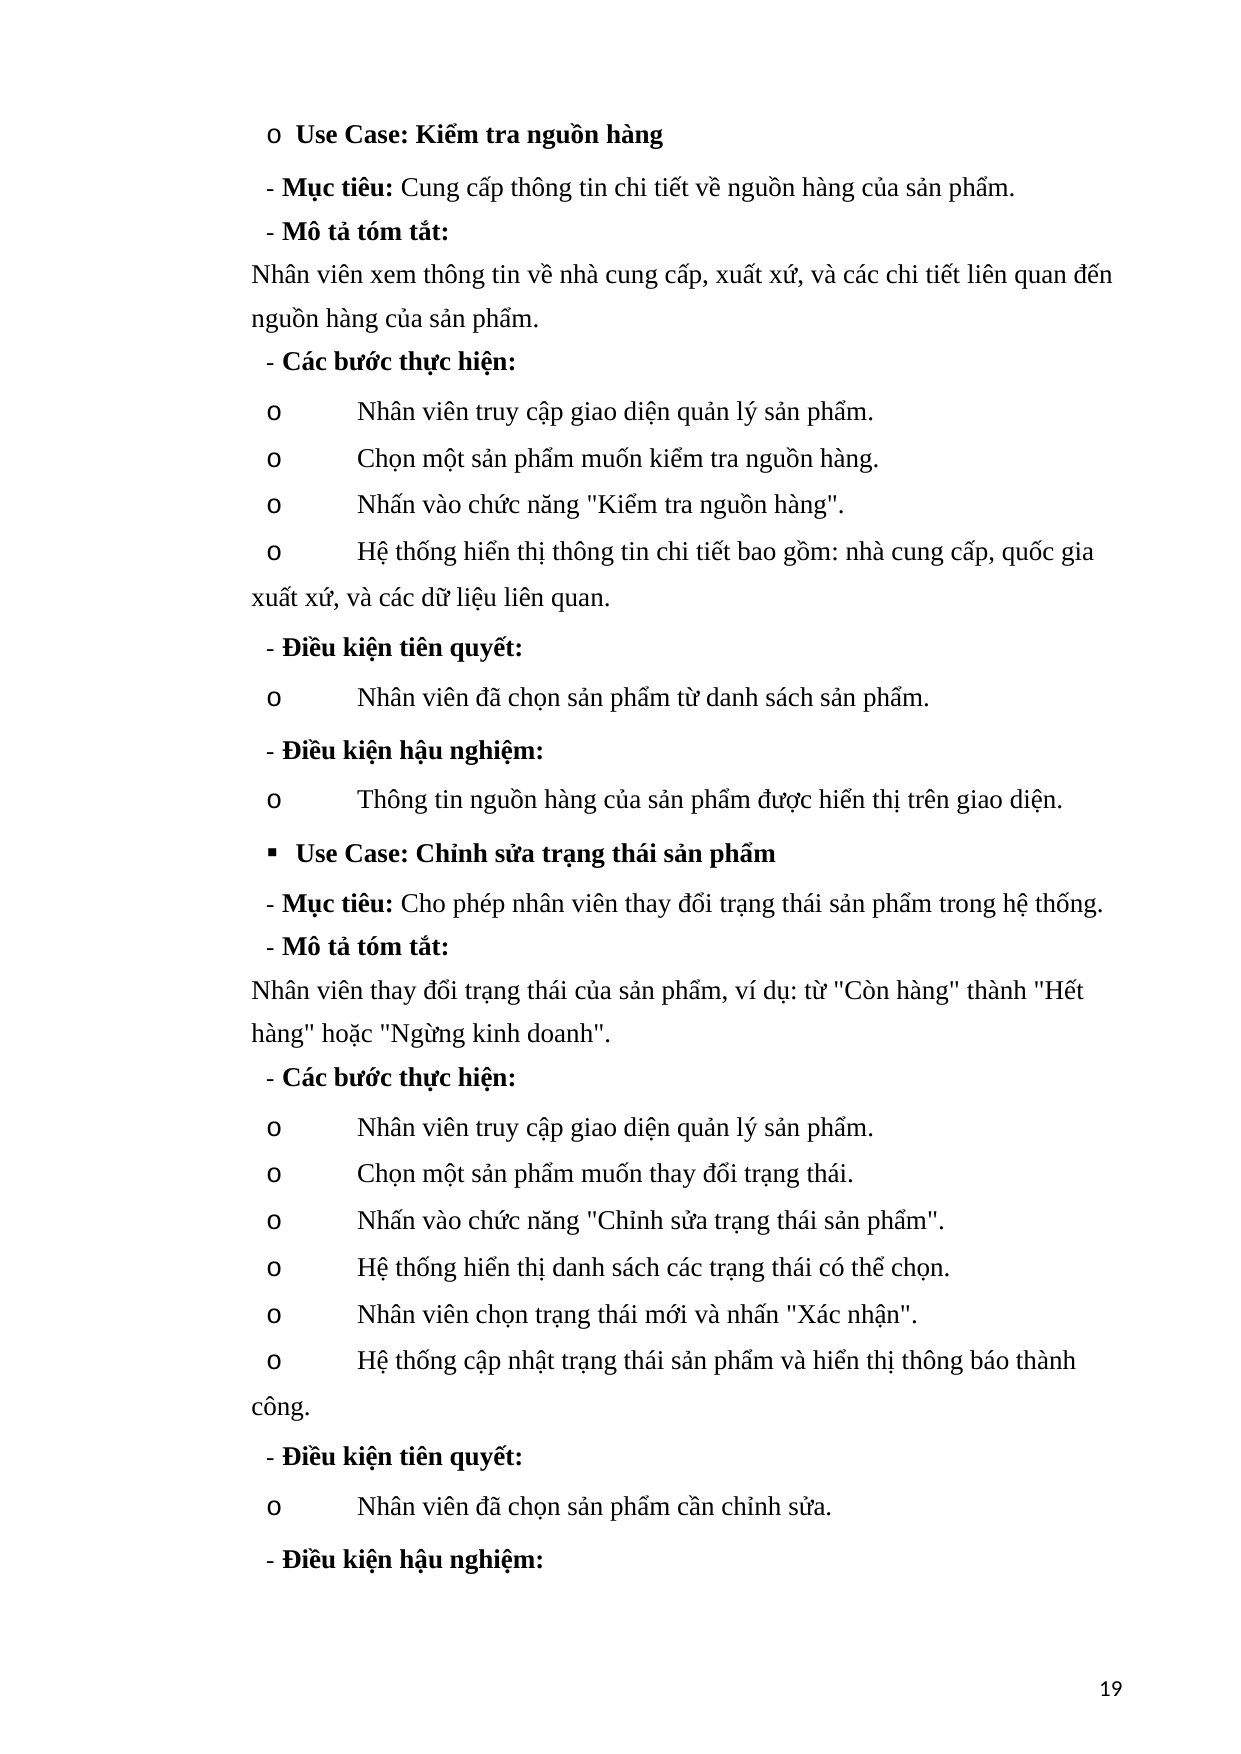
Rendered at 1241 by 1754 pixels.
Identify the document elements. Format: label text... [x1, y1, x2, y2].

list Nhân viên đã chọn sản phẩm cần chỉnh sửa. [251, 1490, 1122, 1523]
list Hệ thống hiển thị thông tin chi tiết bao gồm: nhà cung cấp, quốc gia xuất xứ, và các dữ liệu liên quan. [251, 535, 1122, 612]
list Mô tả tóm tắt: Nhân viên thay đổi trạng thái của sản phẩm, ví dụ: từ "Còn hàng" thành "Hết hàng" hoặc "Ngừng kinh doanh". [251, 930, 1122, 1048]
subtitle Use Case: Kiểm tra nguồn hàng [251, 118, 1122, 152]
list Nhấn vào chức năng "Kiểm tra nguồn hàng". [251, 489, 1122, 522]
list Nhấn vào chức năng "Chỉnh sửa trạng thái sản phẩm". [251, 1204, 1122, 1238]
list Mô tả tóm tắt: Nhân viên xem thông tin về nhà cung cấp, xuất xứ, và các chi tiết liên quan đến nguồn hàng của sản phẩm. [251, 215, 1122, 333]
list Nhân viên chọn trạng thái mới và nhấn "Xác nhận". [251, 1298, 1122, 1331]
list Điều kiện hậu nghiệm: [251, 734, 1122, 765]
list Nhân viên truy cập giao diện quản lý sản phẩm. [251, 1111, 1122, 1144]
list Nhân viên đã chọn sản phẩm từ danh sách sản phẩm. [251, 681, 1122, 714]
list Chọn một sản phẩm muốn thay đổi trạng thái. [251, 1157, 1122, 1191]
list Mục tiêu: Cung cấp thông tin chi tiết về nguồn hàng của sản phẩm. [251, 171, 1122, 202]
list Các bước thực hiện: [251, 345, 1122, 376]
list Điều kiện hậu nghiệm: [251, 1543, 1122, 1574]
list Điều kiện tiên quyết: [251, 631, 1122, 662]
list Chọn một sản phẩm muốn kiểm tra nguồn hàng. [251, 442, 1122, 475]
list Nhân viên truy cập giao diện quản lý sản phẩm. [251, 395, 1122, 428]
list Mục tiêu: Cho phép nhân viên thay đổi trạng thái sản phẩm trong hệ thống. [251, 887, 1122, 918]
list Các bước thực hiện: [251, 1061, 1122, 1092]
list Điều kiện tiên quyết: [251, 1440, 1122, 1471]
subtitle Use Case: Chỉnh sửa trạng thái sản phẩm [251, 837, 1122, 868]
list Thông tin nguồn hàng của sản phẩm được hiển thị trên giao diện. [251, 784, 1122, 817]
list Hệ thống hiển thị danh sách các trạng thái có thể chọn. [251, 1251, 1122, 1284]
list Hệ thống cập nhật trạng thái sản phẩm và hiển thị thông báo thành công. [251, 1344, 1122, 1421]
